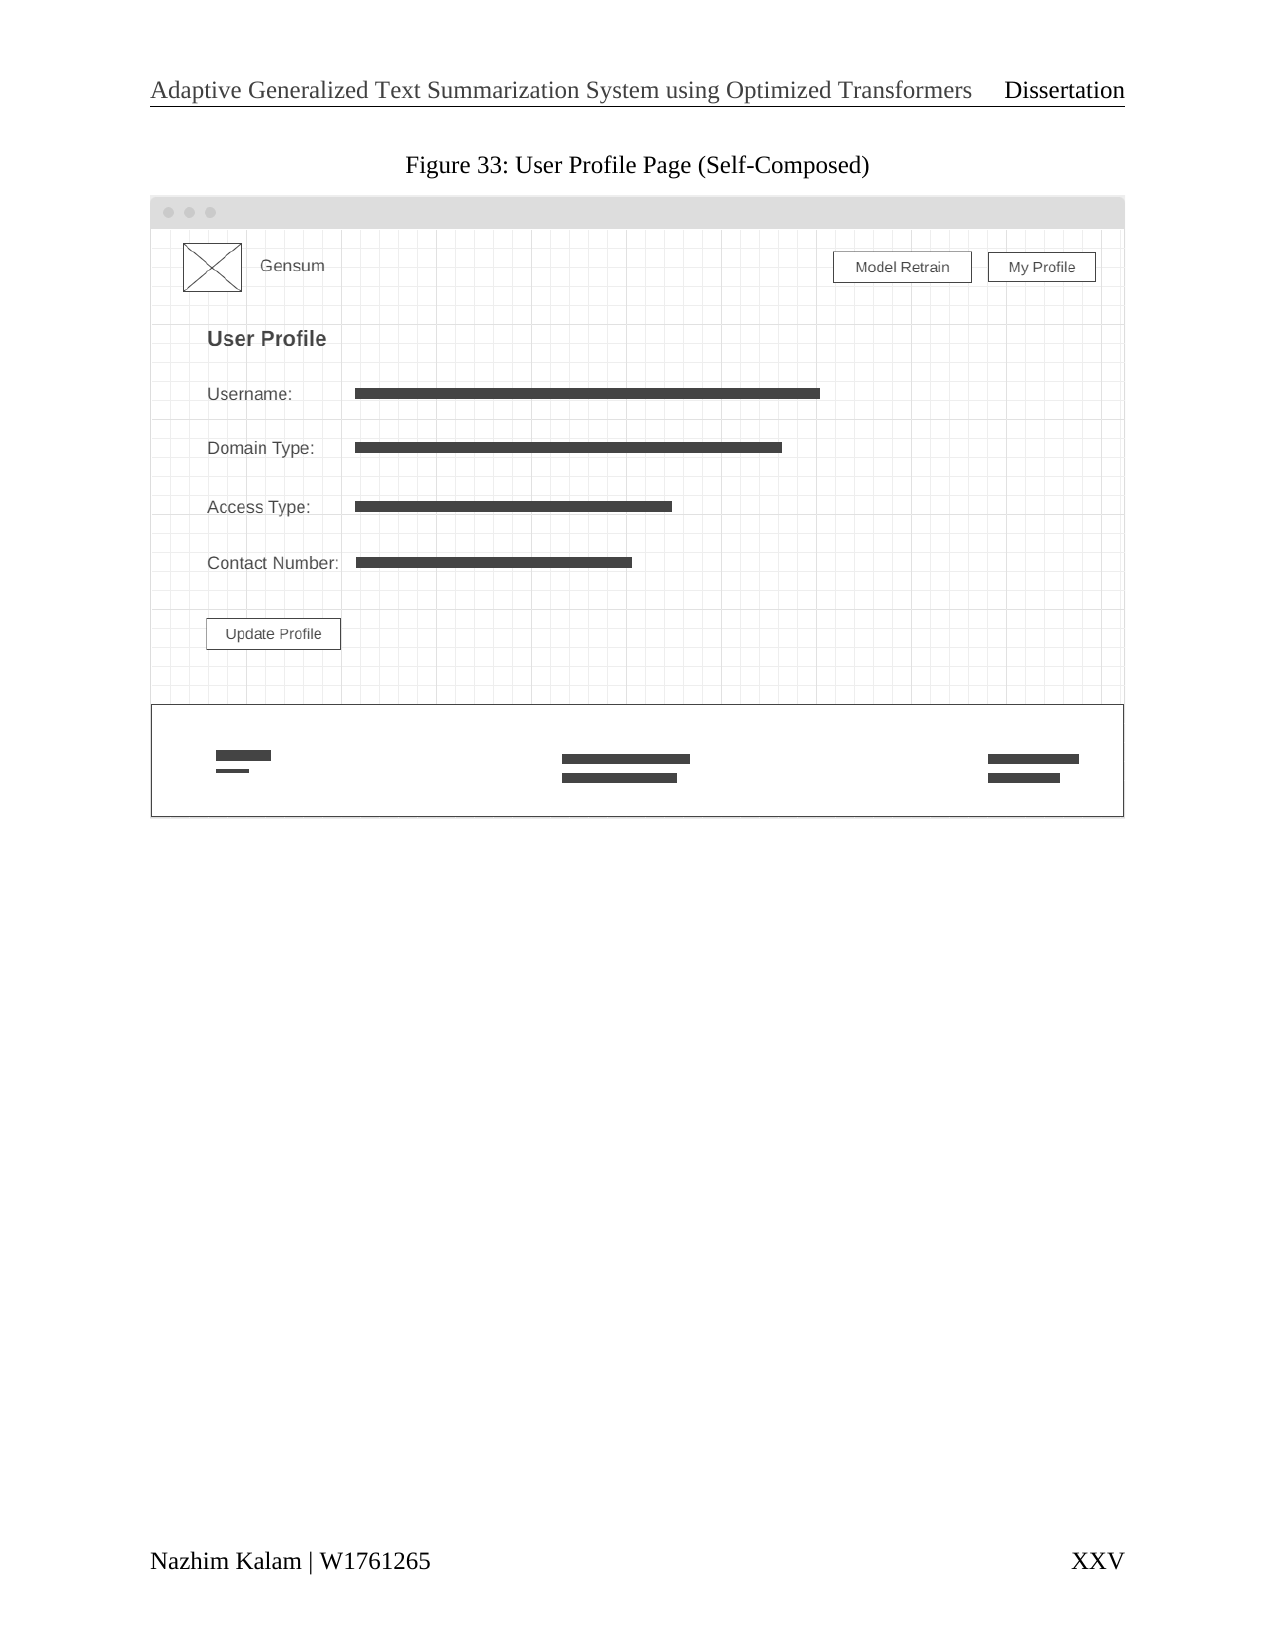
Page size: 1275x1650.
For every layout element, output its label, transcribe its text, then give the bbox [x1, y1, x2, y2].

picture [150, 195, 1125, 819]
text Figure : User Profile Page (Self-Composed) [150, 150, 1125, 179]
